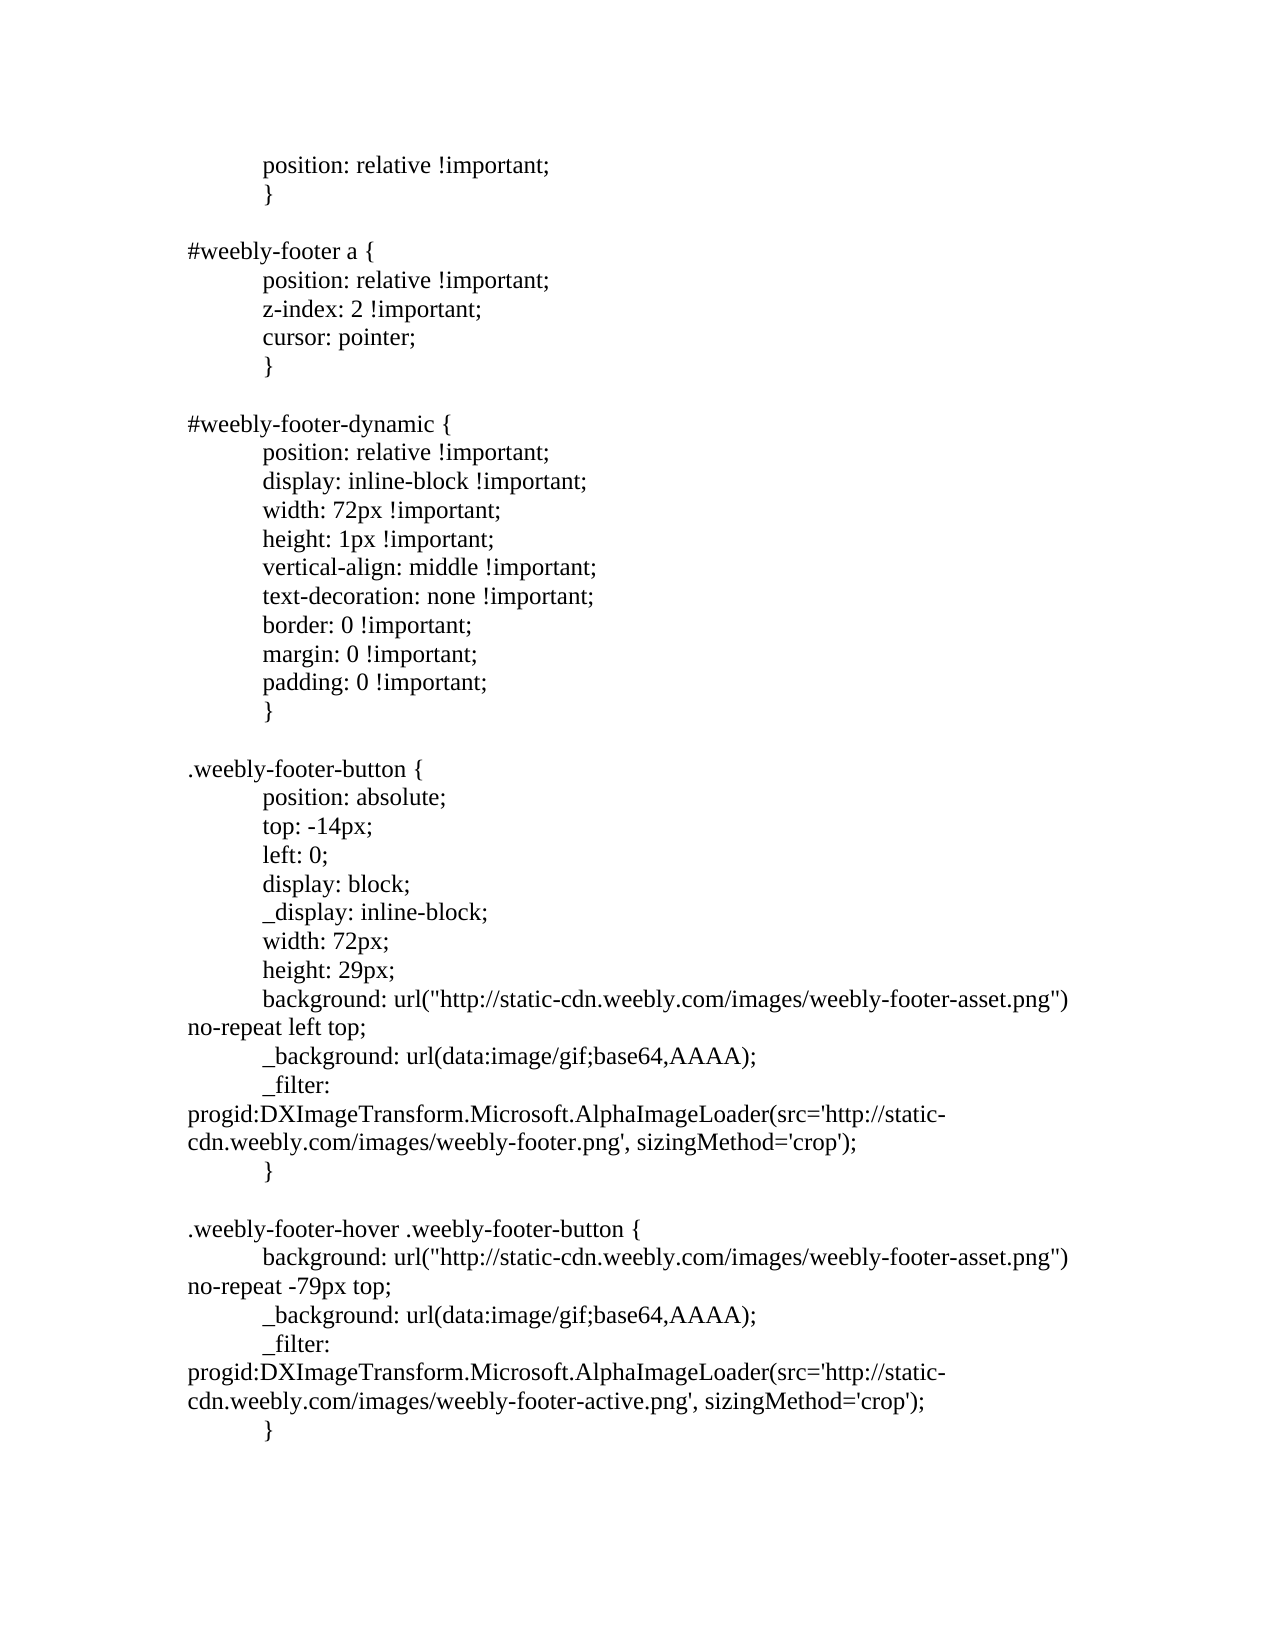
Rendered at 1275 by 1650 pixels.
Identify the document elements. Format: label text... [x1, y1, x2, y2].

text display: inline-block !important; [187, 466, 1087, 495]
text } [187, 696, 1087, 725]
text #weebly-footer-dynamic { [187, 409, 1087, 437]
text #weebly-footer a { [187, 236, 1087, 265]
text text-decoration: none !important; [187, 581, 1087, 610]
text .weebly-footer-button { [187, 754, 1087, 782]
text } [187, 1156, 1087, 1185]
text left: 0; [187, 840, 1087, 869]
text .weebly-footer-hover .weebly-footer-button { [187, 1214, 1087, 1242]
text margin: 0 !important; [187, 639, 1087, 667]
text vertical-align: middle !important; [187, 552, 1087, 581]
text position: relative !important; [187, 437, 1087, 466]
text position: relative !important; [187, 265, 1087, 294]
text } [187, 179, 1087, 207]
text top: -14px; [187, 811, 1087, 840]
text background: url("http://static-cdn.weebly.com/images/weebly-footer-asset.png") no-repeat left top; [187, 984, 1087, 1041]
text _background: url(data:image/gif;base64,AAAA); [187, 1041, 1087, 1070]
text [187, 1300, 1087, 1329]
text z-index: 2 !important; [187, 294, 1087, 322]
text width: 72px !important; [187, 495, 1087, 524]
text height: 1px !important; [187, 524, 1087, 552]
text cursor: pointer; [187, 322, 1087, 351]
text width: 72px; [187, 926, 1087, 955]
text height: 29px; [187, 955, 1087, 984]
text _display: inline-block; [187, 897, 1087, 926]
text _filter: progid:DXImageTransform.Microsoft.AlphaImageLoader(src='http://static-cdn.weebly.com/images/weebly-footer-active.png', sizingMethod='crop'); [187, 1329, 1087, 1415]
text position: absolute; [187, 782, 1087, 811]
text background: url("http://static-cdn.weebly.com/images/weebly-footer-asset.png") no-repeat -79px top; [187, 1242, 1087, 1300]
text } [187, 1415, 1087, 1444]
text } [187, 351, 1087, 380]
text display: block; [187, 869, 1087, 897]
text padding: 0 !important; [187, 667, 1087, 696]
text _filter: progid:DXImageTransform.Microsoft.AlphaImageLoader(src='http://static-cdn.weebly.com/images/weebly-footer.png', sizingMethod='crop'); [187, 1070, 1087, 1156]
text position: relative !important; [187, 150, 1087, 179]
text border: 0 !important; [187, 610, 1087, 639]
